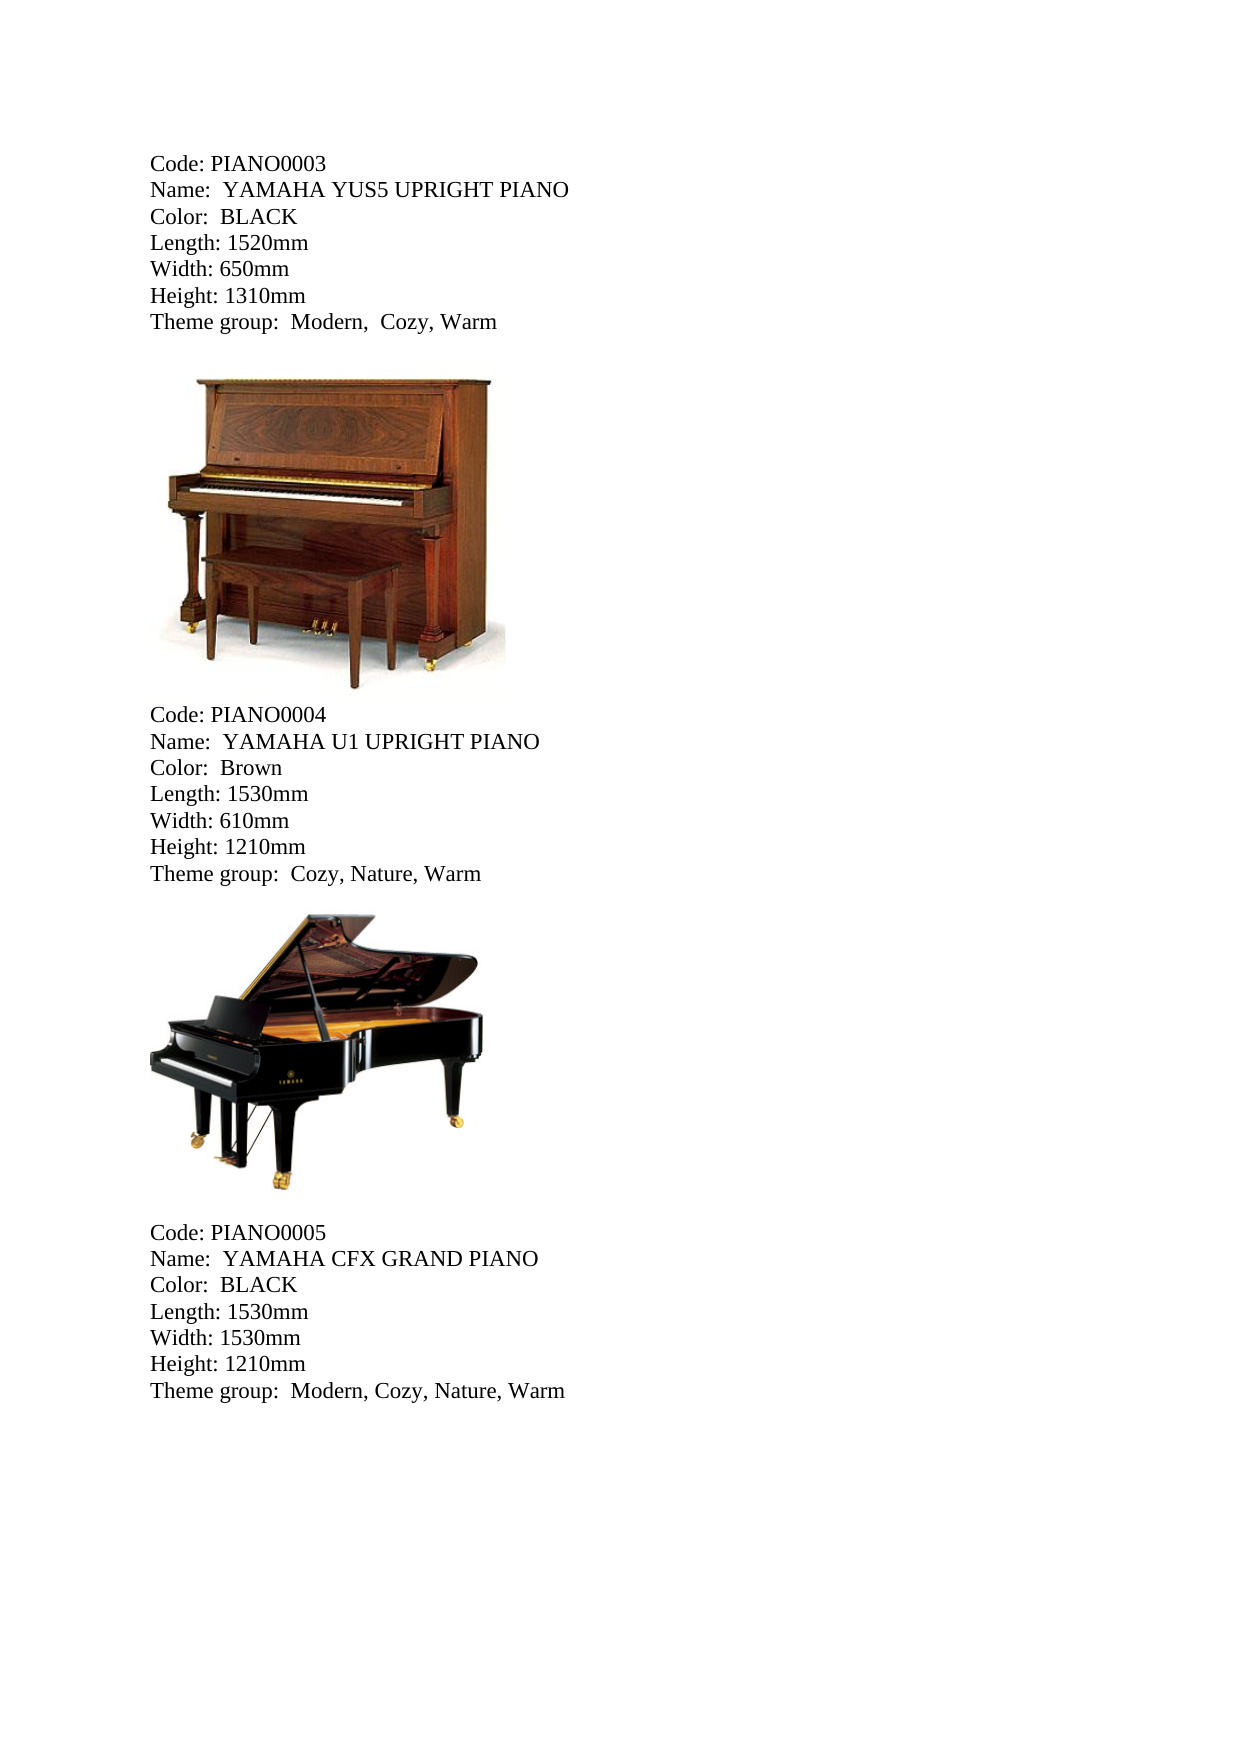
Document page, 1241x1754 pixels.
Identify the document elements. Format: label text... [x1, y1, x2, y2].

text Theme group: Modern, Cozy, Warm [150, 308, 1090, 334]
text Width: 650mm [150, 255, 1090, 282]
text Length: 1520mm [150, 229, 1090, 255]
text Name: YAMAHA U1 UPRIGHT PIANO [150, 728, 1090, 754]
text Color: BLACK [150, 203, 1090, 229]
text Theme group: Cozy, Nature, Warm [150, 859, 1090, 886]
text Code: PIANO0003 [150, 150, 1090, 176]
text Color: BLACK [150, 1271, 1090, 1298]
text Length: 1530mm [150, 1298, 1090, 1324]
text Name: YAMAHA YUS5 UPRIGHT PIANO [150, 176, 1090, 203]
text Width: 610mm [150, 807, 1090, 833]
picture [150, 886, 483, 1219]
text Length: 1530mm [150, 781, 1090, 807]
text Name: YAMAHA CFX GRAND PIANO [150, 1245, 1090, 1271]
text Theme group: Modern, Cozy, Nature, Warm [150, 1377, 1090, 1403]
text Height: 1210mm [150, 1351, 1090, 1377]
text Height: 1210mm [150, 833, 1090, 859]
text Height: 1310mm [150, 282, 1090, 308]
text Color: Brown [150, 754, 1090, 781]
text Code: PIANO0005 [150, 1219, 1090, 1245]
picture [150, 360, 506, 702]
text Code: PIANO0004 [150, 701, 1090, 728]
text Width: 1530mm [150, 1324, 1090, 1351]
